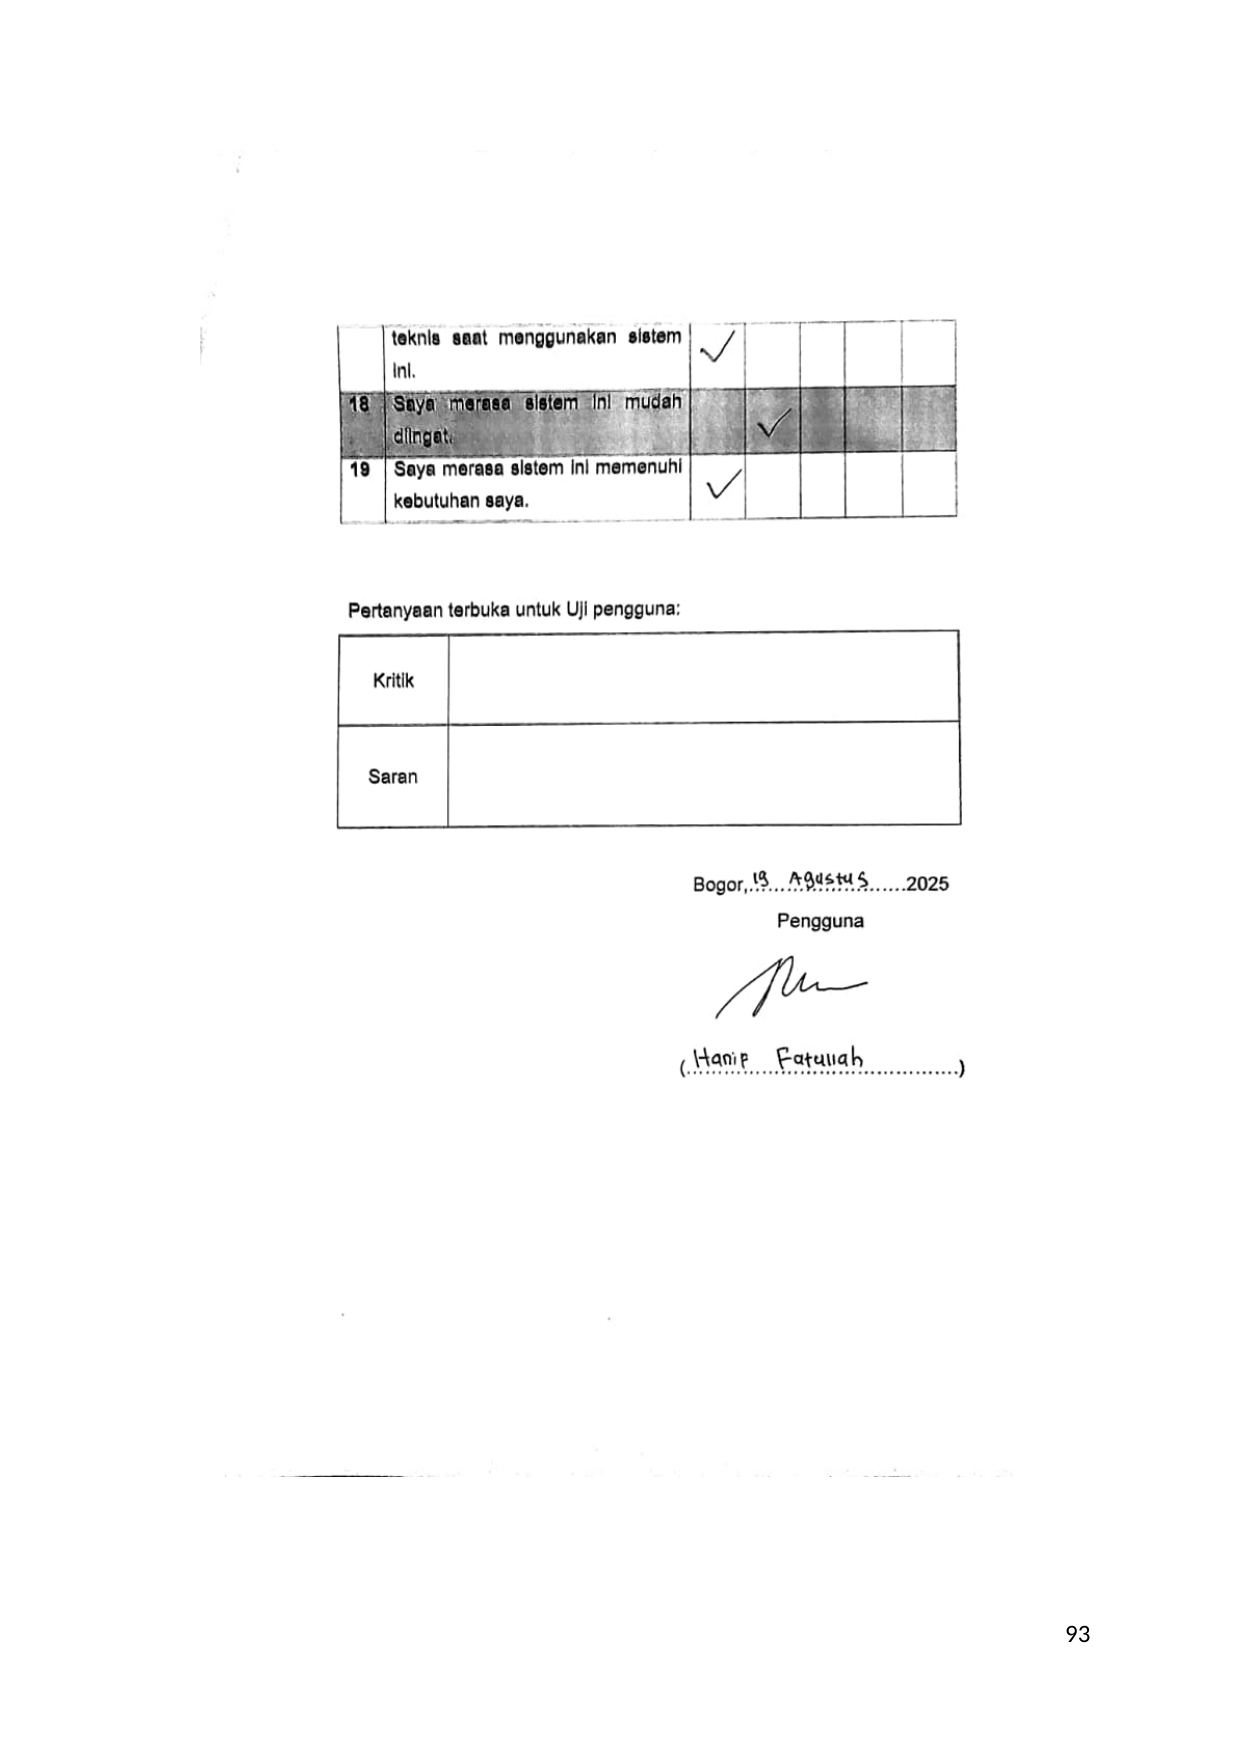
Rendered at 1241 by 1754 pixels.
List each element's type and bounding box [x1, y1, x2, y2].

picture [200, 150, 1040, 1477]
